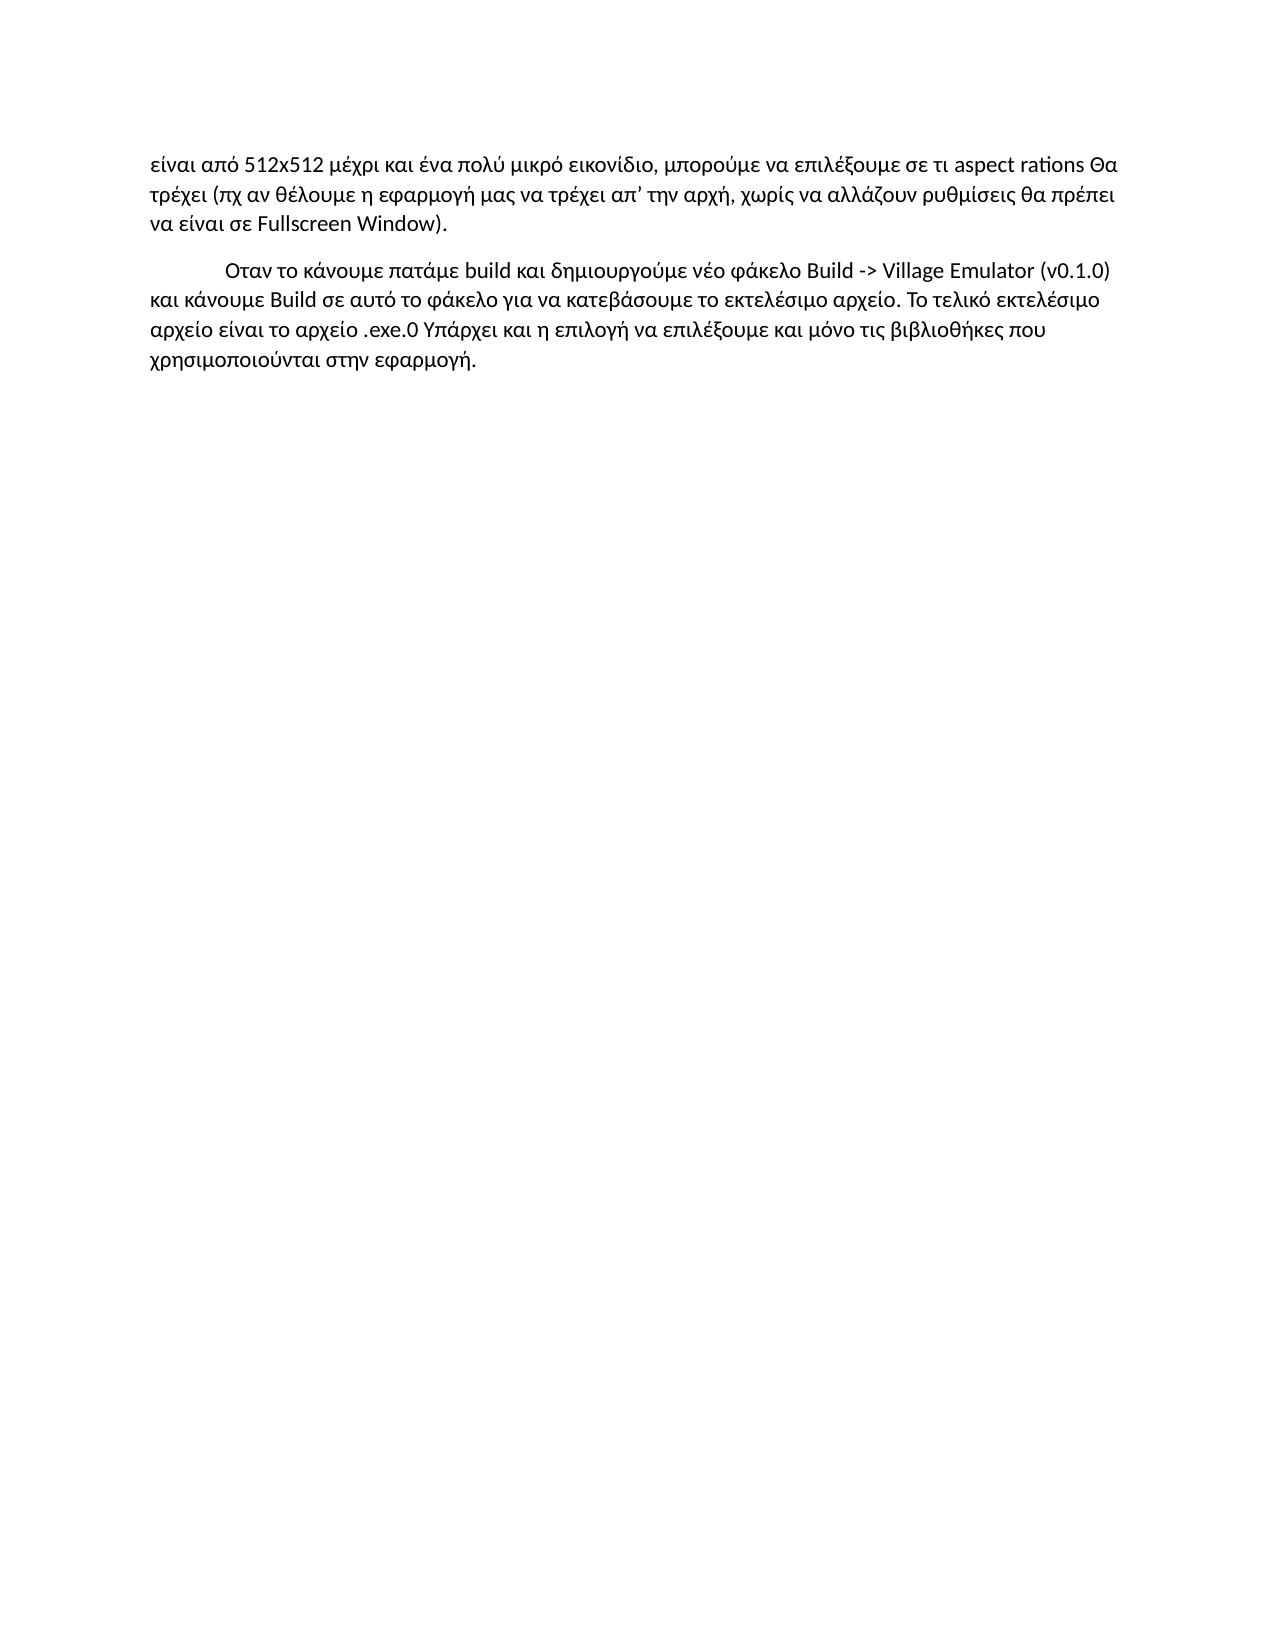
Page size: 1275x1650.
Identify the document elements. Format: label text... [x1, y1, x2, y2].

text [150, 150, 1125, 237]
text Οταν το κάνουμε πατάμε build και δημιουργούμε νέο φάκελο Build -> Village Emulator (v0.1.0) και κάνουμε Build σε αυτό το φάκελο για να κατεβάσουμε το εκτελέσιμο αρχείο. Το τελικό εκτελέσιμο αρχείο είναι το αρχείο .exe.0 Υπάρχει και η επιλογή να επιλέξουμε και μόνο τις βιβλιοθήκες που χρησιμοποιούνται στην εφαρμογή. [150, 256, 1125, 373]
